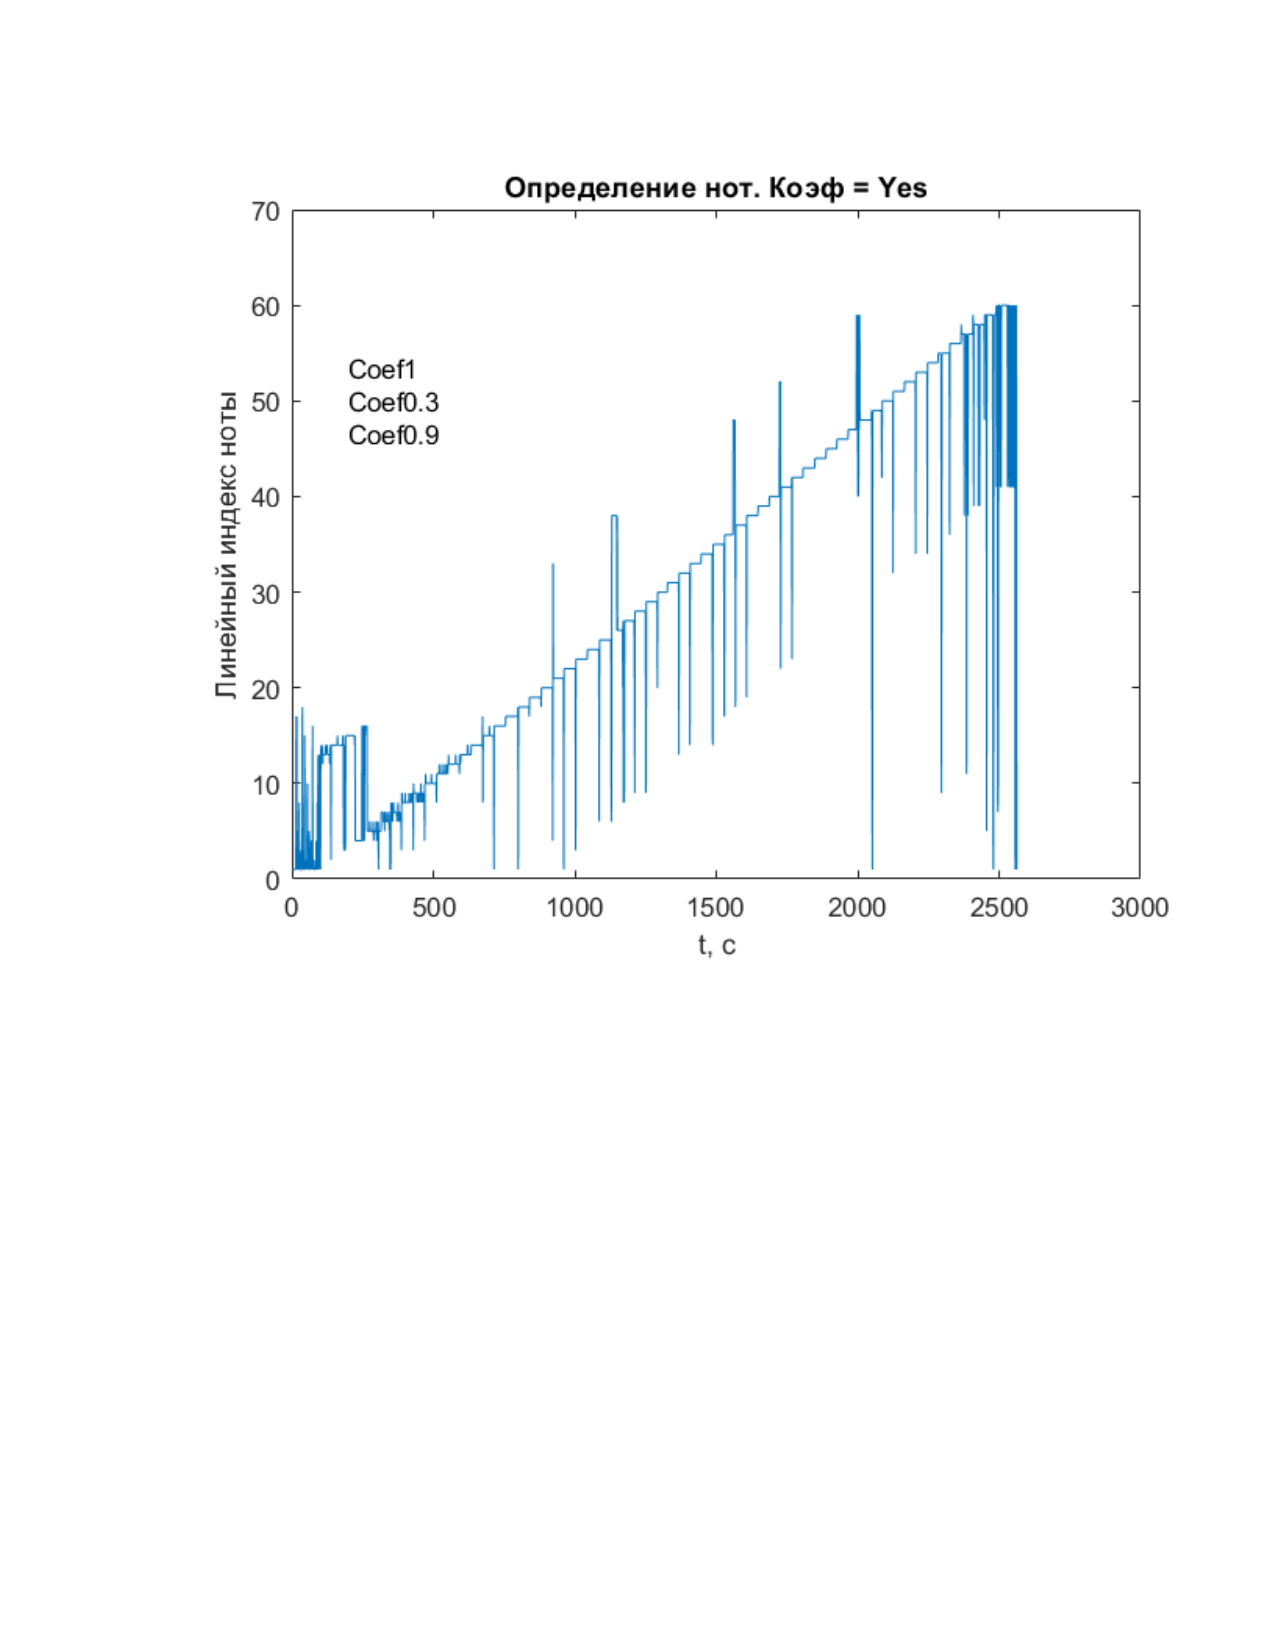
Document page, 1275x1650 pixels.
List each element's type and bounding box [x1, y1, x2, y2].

picture [150, 150, 1244, 970]
